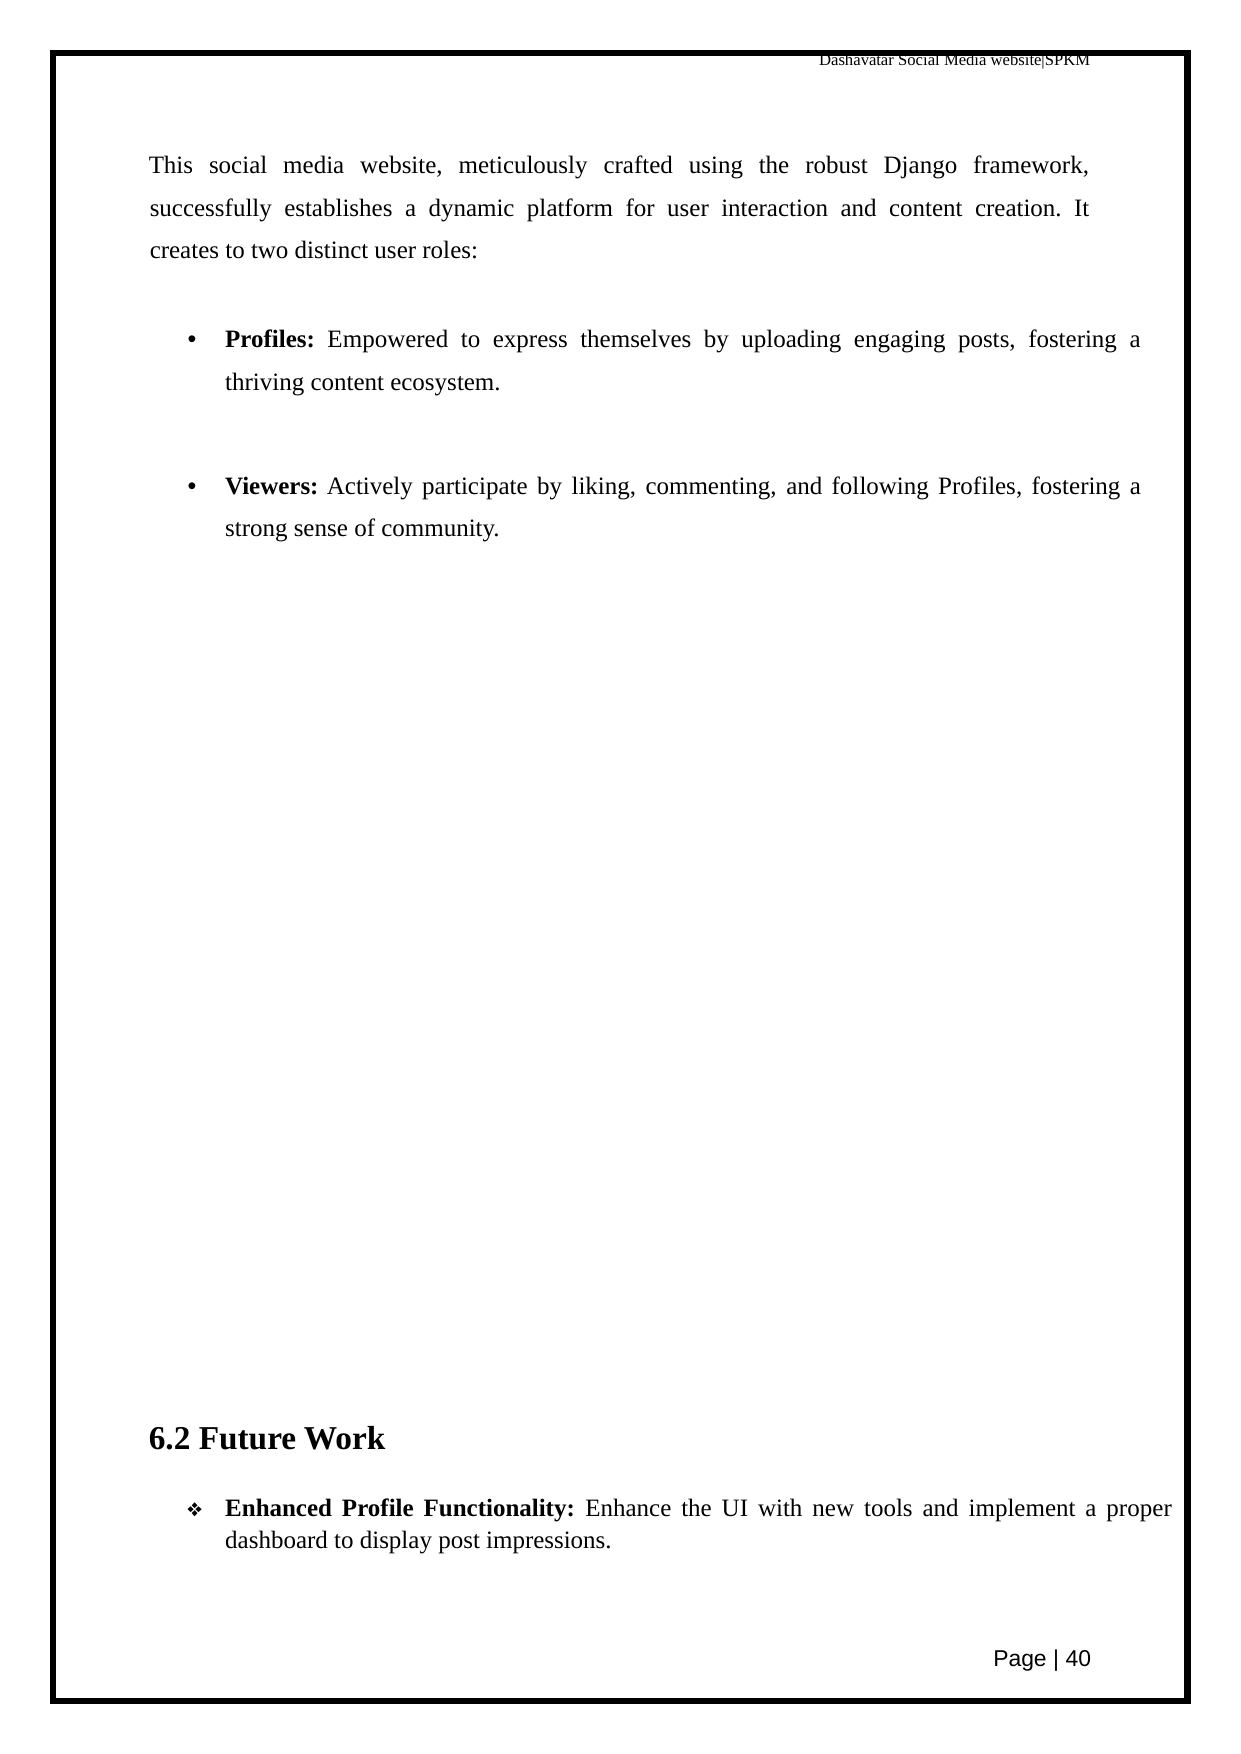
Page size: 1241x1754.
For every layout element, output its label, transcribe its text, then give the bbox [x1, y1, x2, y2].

subtitle 6.2 Future Work [148, 1418, 1183, 1457]
text This social media website, meticulously crafted using the robust Django framework, successfully establishes a dynamic platform for user interaction and content creation. It creates to two distinct user roles: [148, 150, 1090, 264]
list Enhanced Profile Functionality: Enhance the UI with new tools and implement a proper dashboard to display post impressions. [187, 1493, 1173, 1553]
list Viewers: Actively participate by liking, commenting, and following Profiles, fostering a strong sense of community. [187, 471, 1141, 542]
list Profiles: Empowered to express themselves by uploading engaging posts, fostering a thriving content ecosystem. [187, 324, 1141, 395]
